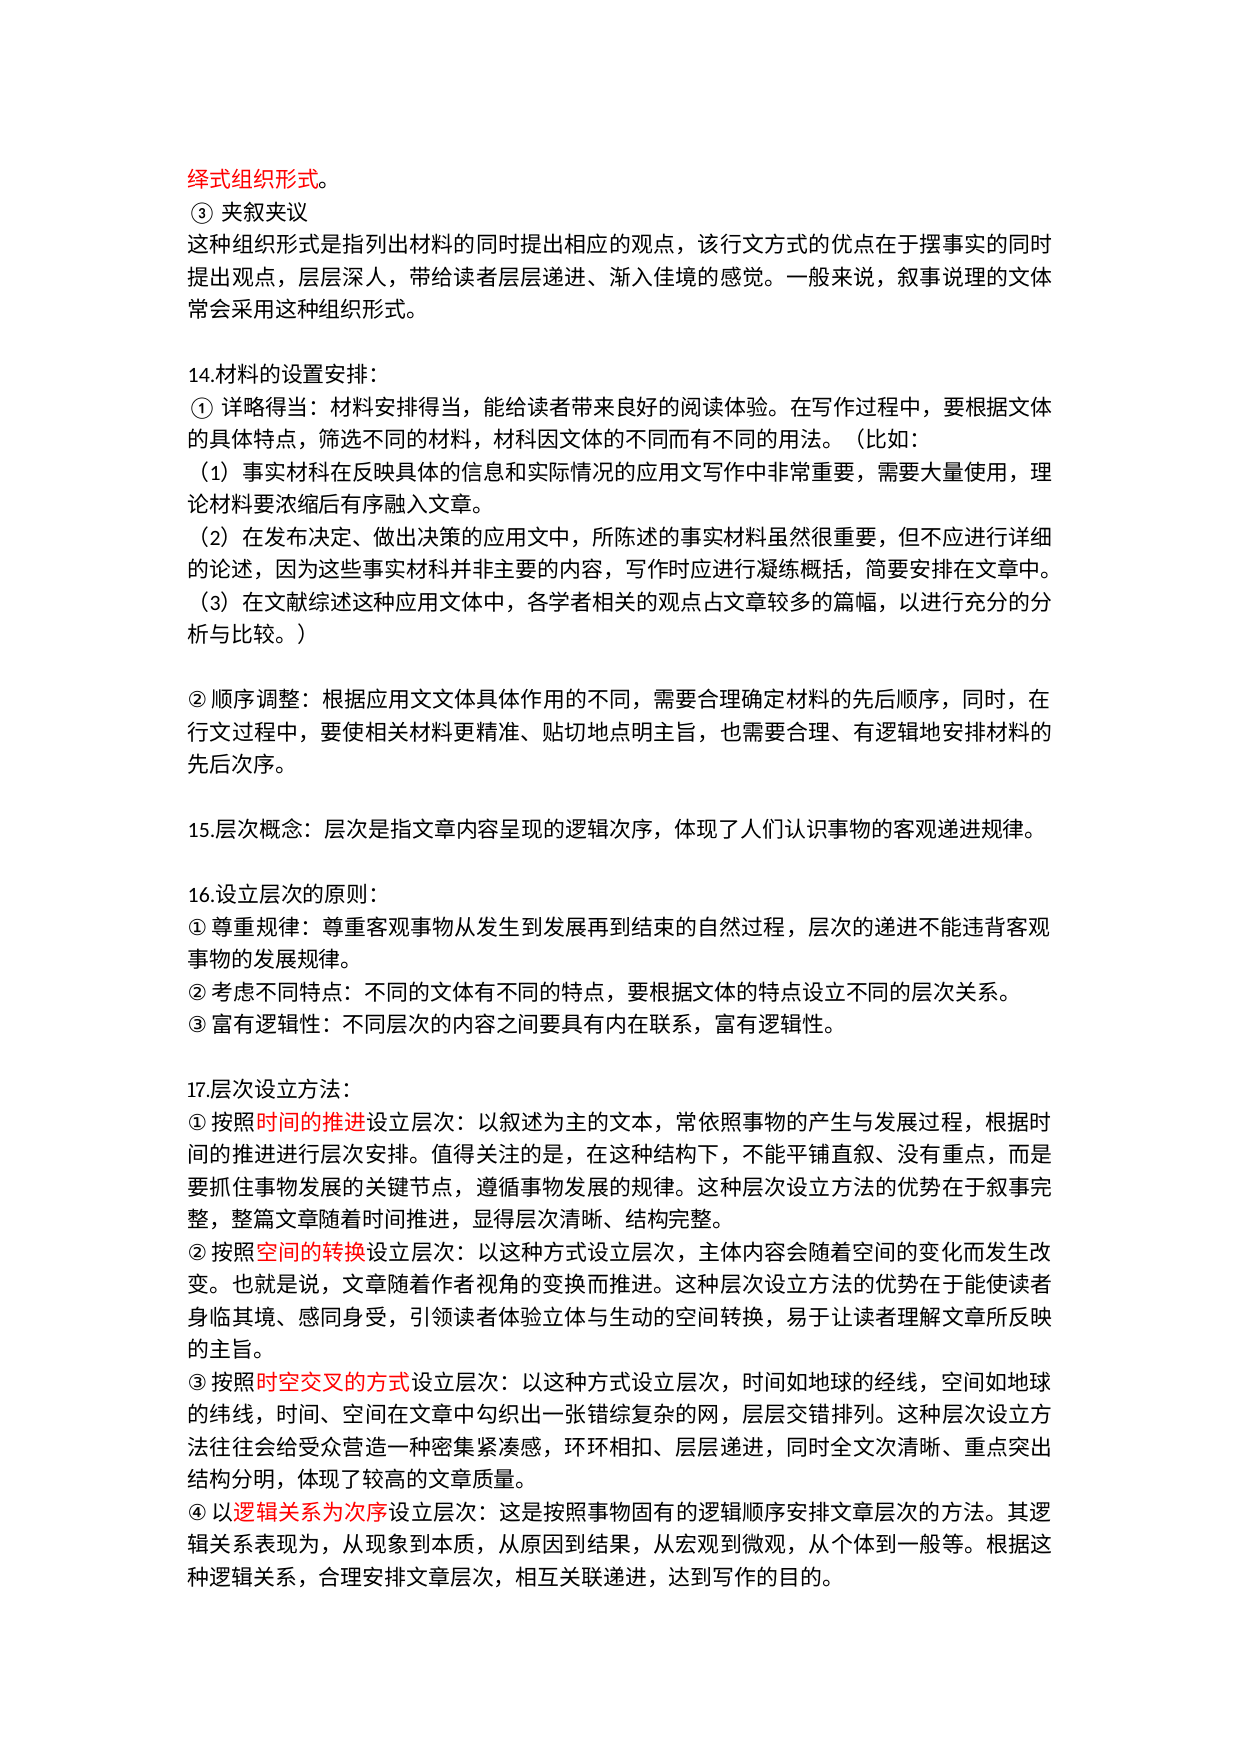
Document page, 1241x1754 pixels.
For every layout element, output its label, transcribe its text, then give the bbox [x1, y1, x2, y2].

text （2）在发布决定、做出决策的应用文中，所陈述的事实材料虽然很重要，但不应进行详细的论述，因为这些事实材科并非主要的内容，写作时应进行凝练概括，简要安排在文章中。 [187, 519, 1053, 584]
text ①尊重规律：尊重客观事物从发生到发展再到结束的自然过程，层次的递进不能违背客观事物的发展规律。 [187, 909, 1053, 974]
text 15.层次概念：层次是指文章内容呈现的逻辑次序，体现了人们认识事物的客观递进规律。 [187, 812, 1053, 844]
text ②顺序调整：根据应用文文体具体作用的不同，需要合理确定材料的先后顺序，同时，在行文过程中，要使相关材料更精准、贴切地点明主旨，也需要合理、有逻辑地安排材料的先后次序。 [187, 682, 1053, 779]
text 14.材料的设置安排： [187, 357, 1053, 389]
text 17.层次设立方法： [187, 1072, 1053, 1104]
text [187, 162, 1053, 194]
text （3）在文献综述这种应用文体中，各学者相关的观点占文章较多的篇幅，以进行充分的分析与比较。） [187, 584, 1053, 649]
text ②按照空间的转换设立层次：以这种方式设立层次，主体内容会随着空间的变化而发生改变。也就是说，文章随着作者视角的变换而推进。这种层次设立方法的优势在于能使读者身临其境、感同身受，引领读者体验立体与生动的空间转换，易于让读者理解文章所反映的主旨。 [187, 1234, 1053, 1364]
text ③富有逻辑性：不同层次的内容之间要具有内在联系，富有逻辑性。 [187, 1007, 1053, 1039]
text ②考虑不同特点：不同的文体有不同的特点，要根据文体的特点设立不同的层次关系。 [187, 974, 1053, 1007]
text ④以逻辑关系为次序设立层次：这是按照事物固有的逻辑顺序安排文章层次的方法。其逻辑关系表现为，从现象到本质，从原因到结果，从宏观到微观，从个体到一般等。根据这种逻辑关系，合理安排文章层次，相互关联递进，达到写作的目的。 [187, 1494, 1053, 1592]
text （1）事实材科在反映具体的信息和实际情况的应用文写作中非常重要，需要大量使用，理论材料要浓缩后有序融入文章。 [187, 454, 1053, 519]
text ③按照时空交叉的方式设立层次：以这种方式设立层次，时间如地球的经线，空间如地球的纬线，时间、空间在文章中勾织出一张错综复杂的网，层层交错排列。这种层次设立方法往往会给受众营造一种密集紧凑感，环环相扣、层层递进，同时全文次清晰、重点突出、结构分明，体现了较高的文章质量。 [187, 1364, 1053, 1494]
text ③夹叙夹议 [187, 194, 1053, 227]
text 16.设立层次的原则： [187, 877, 1053, 909]
text ①详略得当：材料安排得当，能给读者带来良好的阅读体验。在写作过程中，要根据文体的具体特点，筛选不同的材料，材科因文体的不同而有不同的用法。（比如： [187, 389, 1053, 454]
text ①按照时间的推进设立层次：以叙述为主的文本，常依照事物的产生与发展过程，根据时间的推进进行层次安排。值得关注的是，在这种结构下，不能平铺直叙、没有重点，而是要抓住事物发展的关键节点，遵循事物发展的规律。这种层次设立方法的优势在于叙事完整，整篇文章随着时间推进，显得层次清晰、结构完整。 [187, 1104, 1053, 1234]
text 这种组织形式是指列出材料的同时提出相应的观点，该行文方式的优点在于摆事实的同时提出观点，层层深人，带给读者层层递进、渐入佳境的感觉。一般来说，叙事说理的文体常会采用这种组织形式。 [187, 227, 1053, 324]
